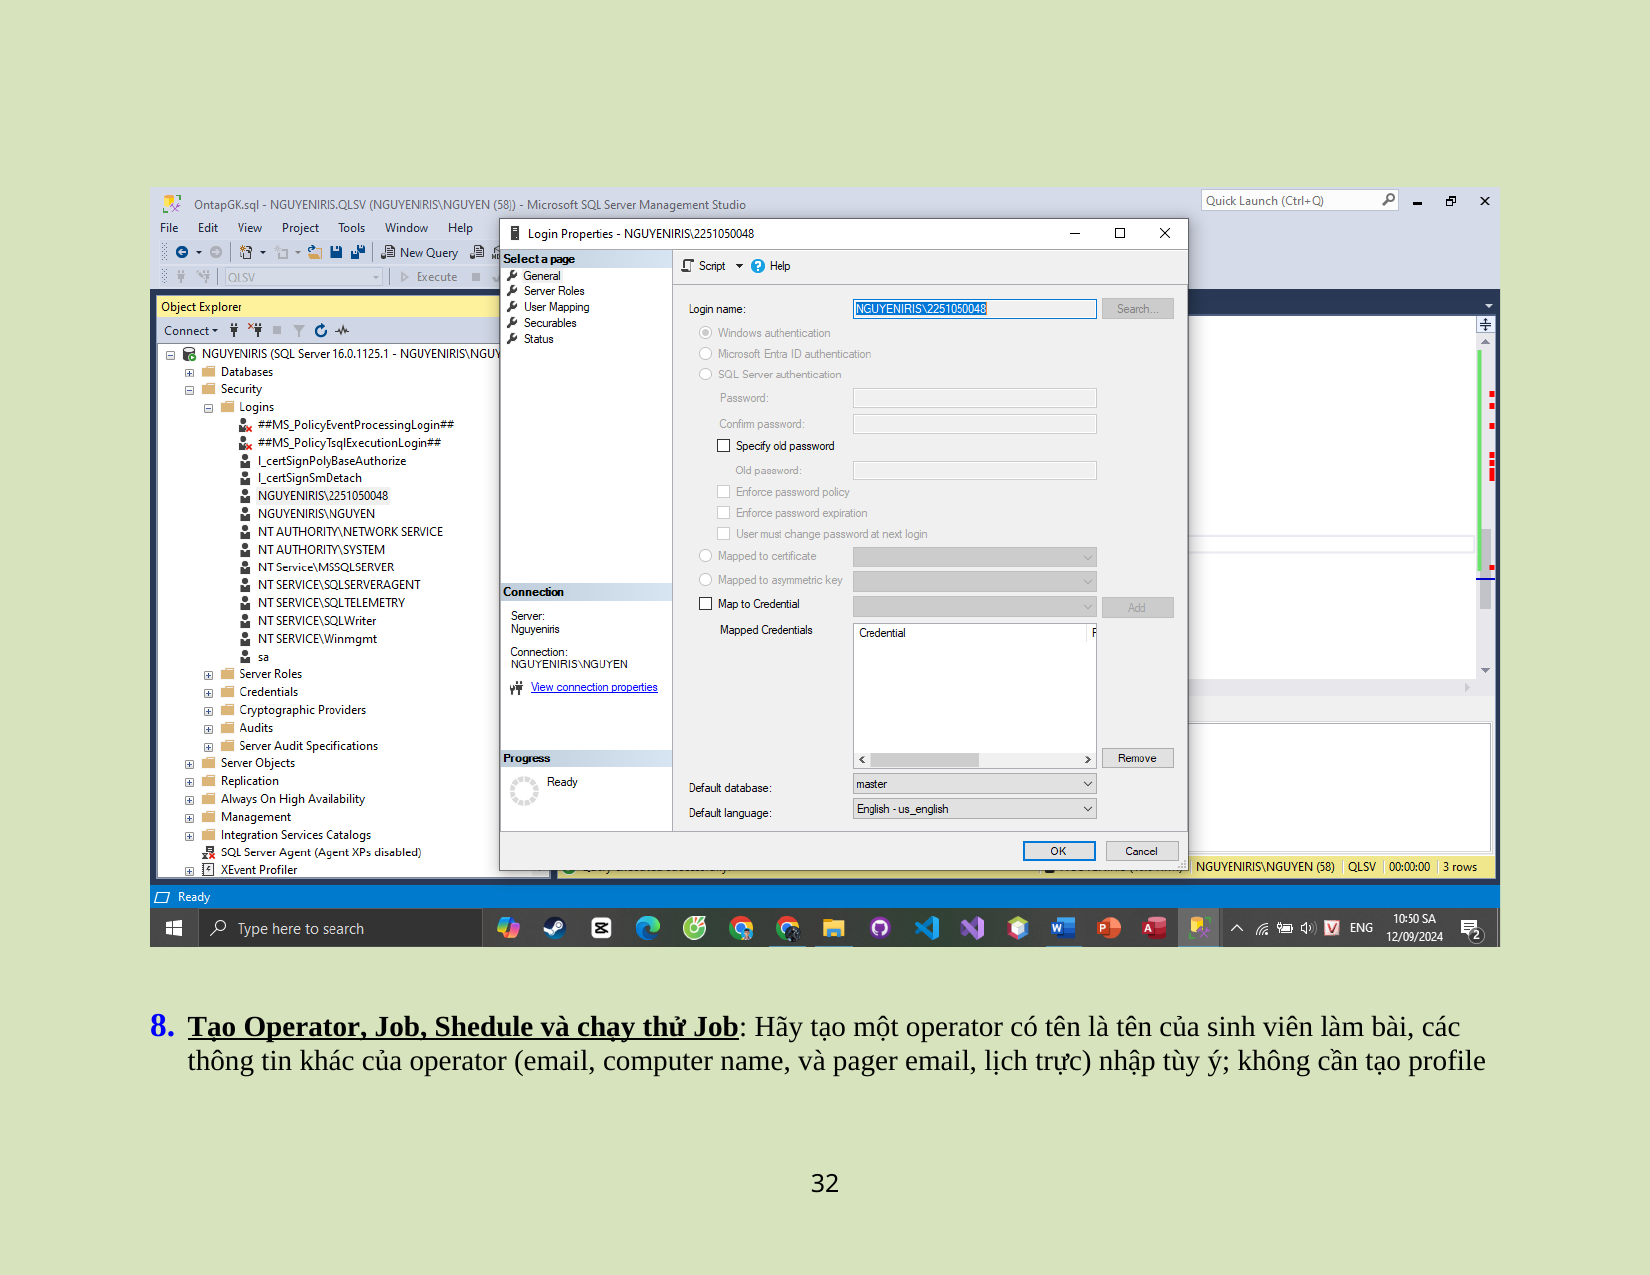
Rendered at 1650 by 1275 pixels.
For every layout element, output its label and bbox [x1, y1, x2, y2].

list [150, 1005, 1500, 1077]
picture [150, 187, 1500, 947]
